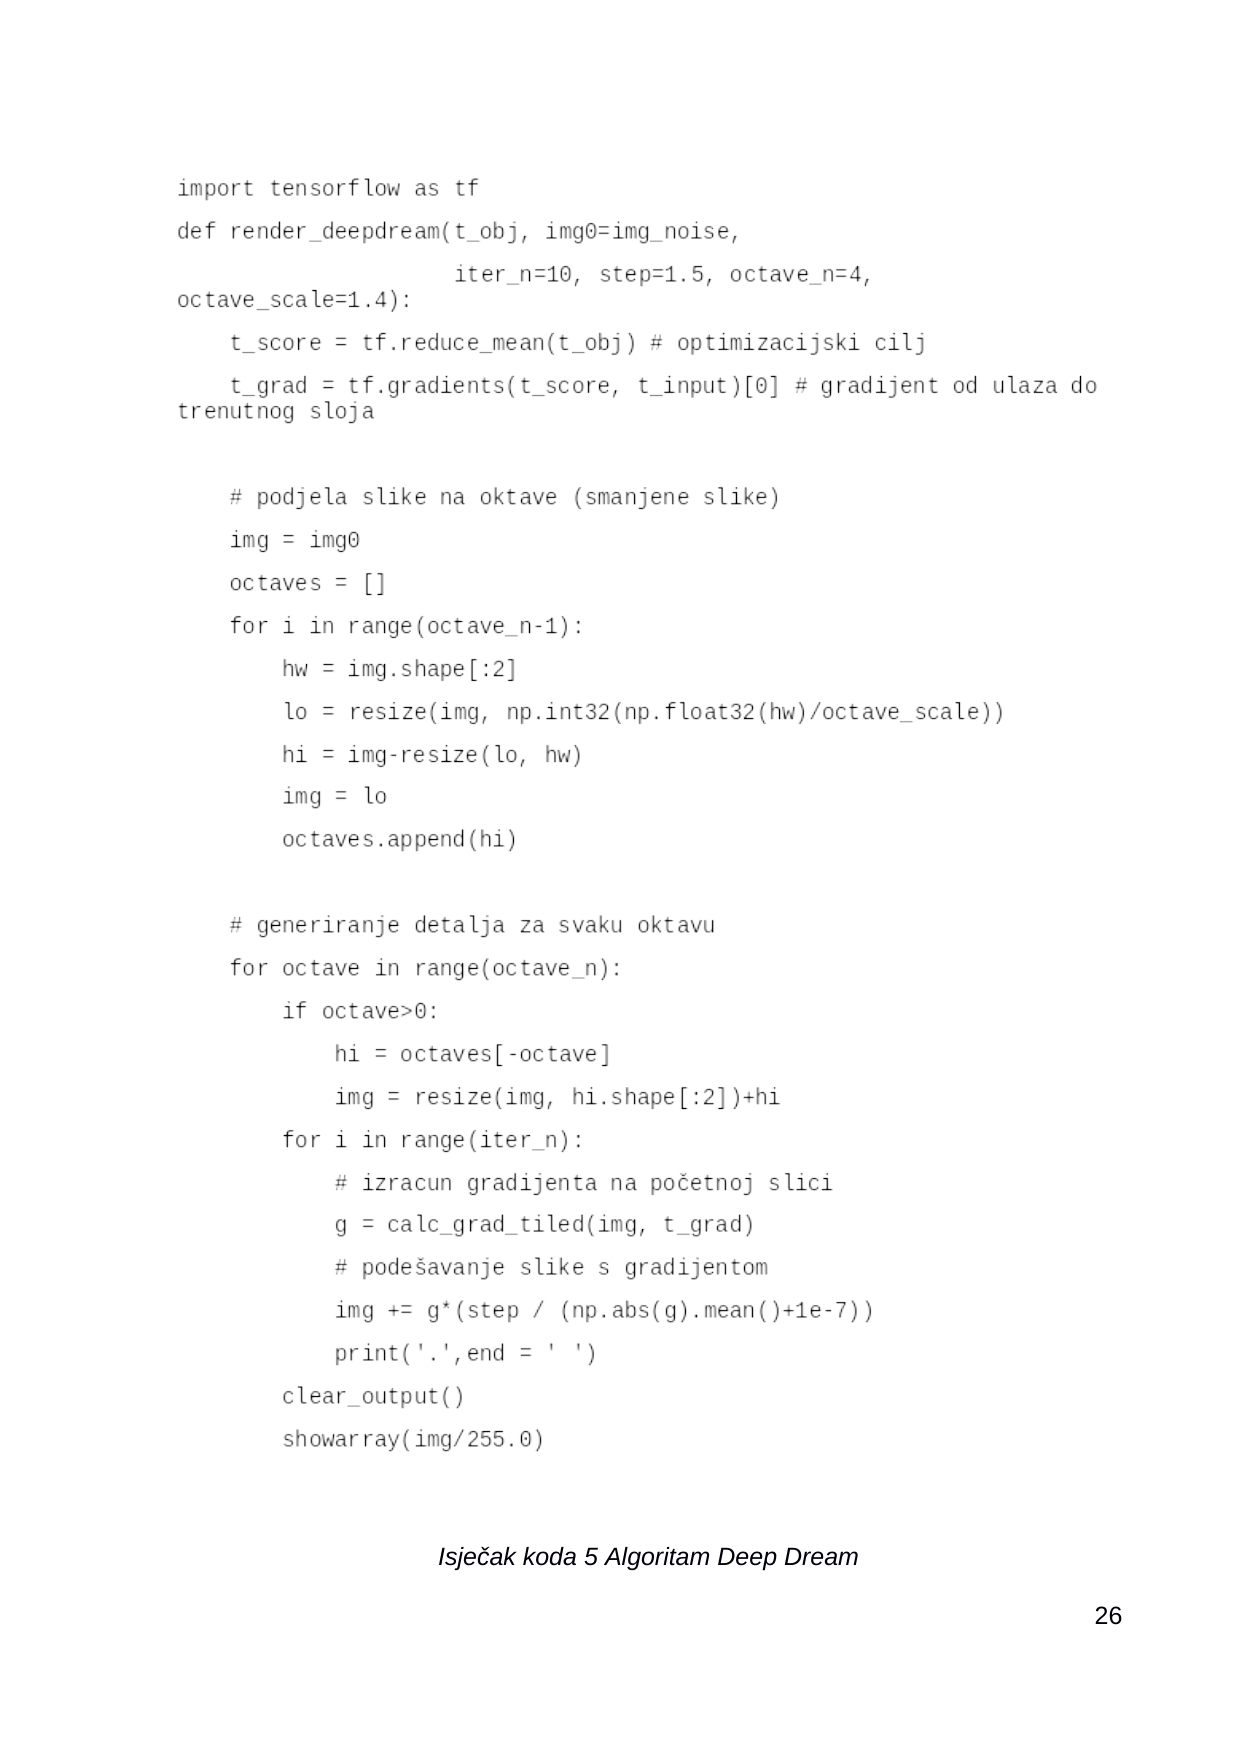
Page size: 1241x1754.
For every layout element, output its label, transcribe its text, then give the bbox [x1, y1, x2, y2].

text Isječak koda 5 Algoritam Deep Dream [177, 1541, 1122, 1570]
